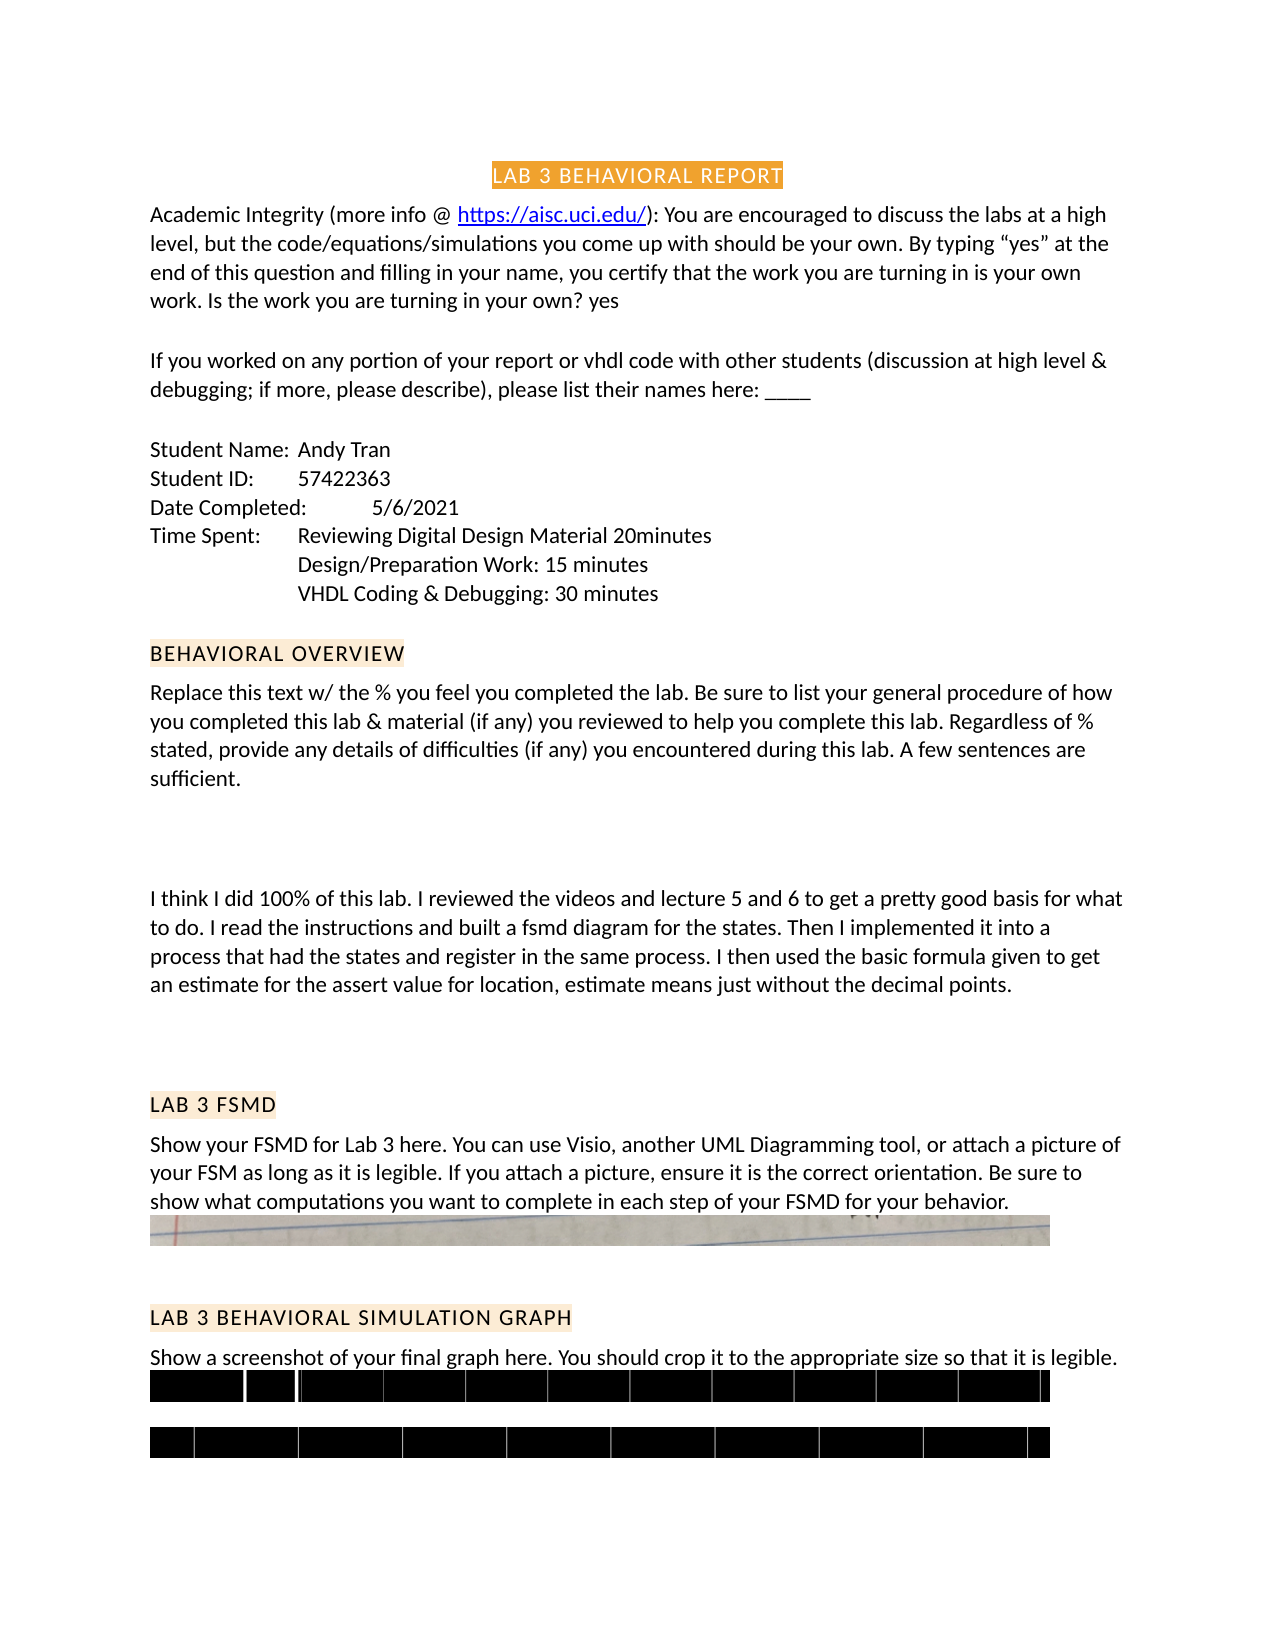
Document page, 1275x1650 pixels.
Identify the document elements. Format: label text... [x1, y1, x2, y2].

text Show a screenshot of your final graph here. You should crop it to the appropriate size so that it is legible. [150, 1342, 1125, 1371]
text Academic Integrity (more info @ https://aisc.uci.edu/): You are encouraged to discuss the labs at a high level, but the code/equations/simulations you come up with should be your own. By typing “yes” at the end of this question and filling in your name, you certify that the work you are turning in is your own work. Is the work you are turning in your own? yes [150, 199, 1125, 314]
text Lab 3 Behavioral Report [150, 160, 1125, 189]
text Show your FSMD for Lab 3 here. You can use Visio, another UML Diagramming tool, or attach a picture of your FSM as long as it is legible. If you attach a picture, ensure it is the correct orientation. Be sure to show what computations you want to complete in each step of your FSMD for your behavior. [150, 1129, 1125, 1215]
text I think I did 100% of this lab. I reviewed the videos and lecture 5 and 6 to get a pretty good basis for what to do. I read the instructions and built a fsmd diagram for the states. Then I implemented it into a process that had the states and register in the same process. I then used the basic formula given to get an estimate for the assert value for location, estimate means just without the decimal points. [150, 884, 1125, 999]
text Student Name: Andy Tran Student ID: 57422363 Date Completed: 5/6/2021 Time Spent: Reviewing Digital Design Material 20minutes Design/Preparation Work: 15 minutes VHDL Coding & Debugging: 30 minutes [150, 434, 1125, 607]
text Behavioral Overview [150, 638, 1125, 667]
text Replace this text w/ the % you feel you completed the lab. Be sure to list your general procedure of how you completed this lab & material (if any) you reviewed to help you complete this lab. Regardless of % stated, provide any details of difficulties (if any) you encountered during this lab. A few sentences are sufficient. [150, 677, 1125, 792]
text Lab 3 Behavioral Simulation Graph [150, 1303, 1125, 1332]
text Lab 3 FSMD [150, 1090, 1125, 1119]
text If you worked on any portion of your report or vhdl code with other students (discussion at high level & debugging; if more, please describe), please list their names here: ____ [150, 346, 1125, 403]
